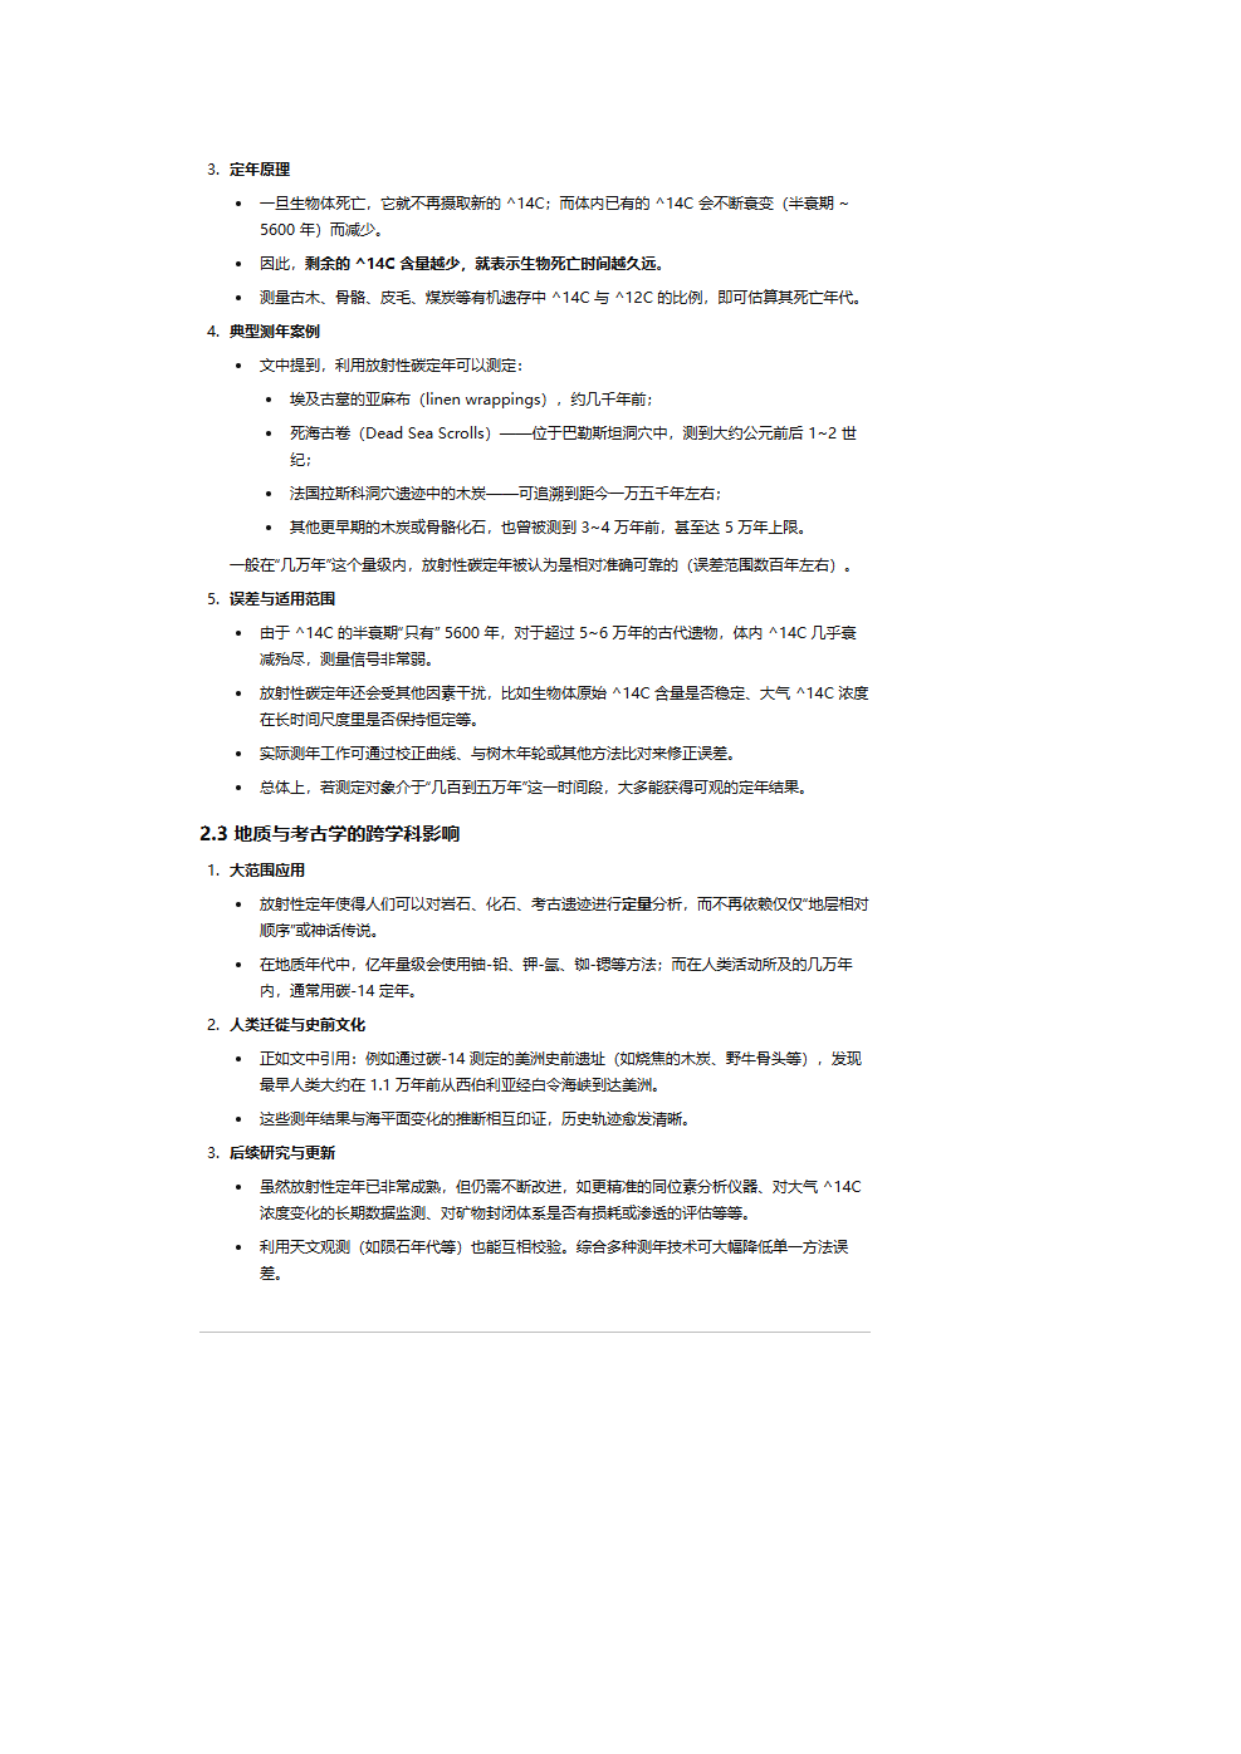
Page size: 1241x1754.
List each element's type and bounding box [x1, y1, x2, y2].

picture [187, 152, 1053, 1353]
